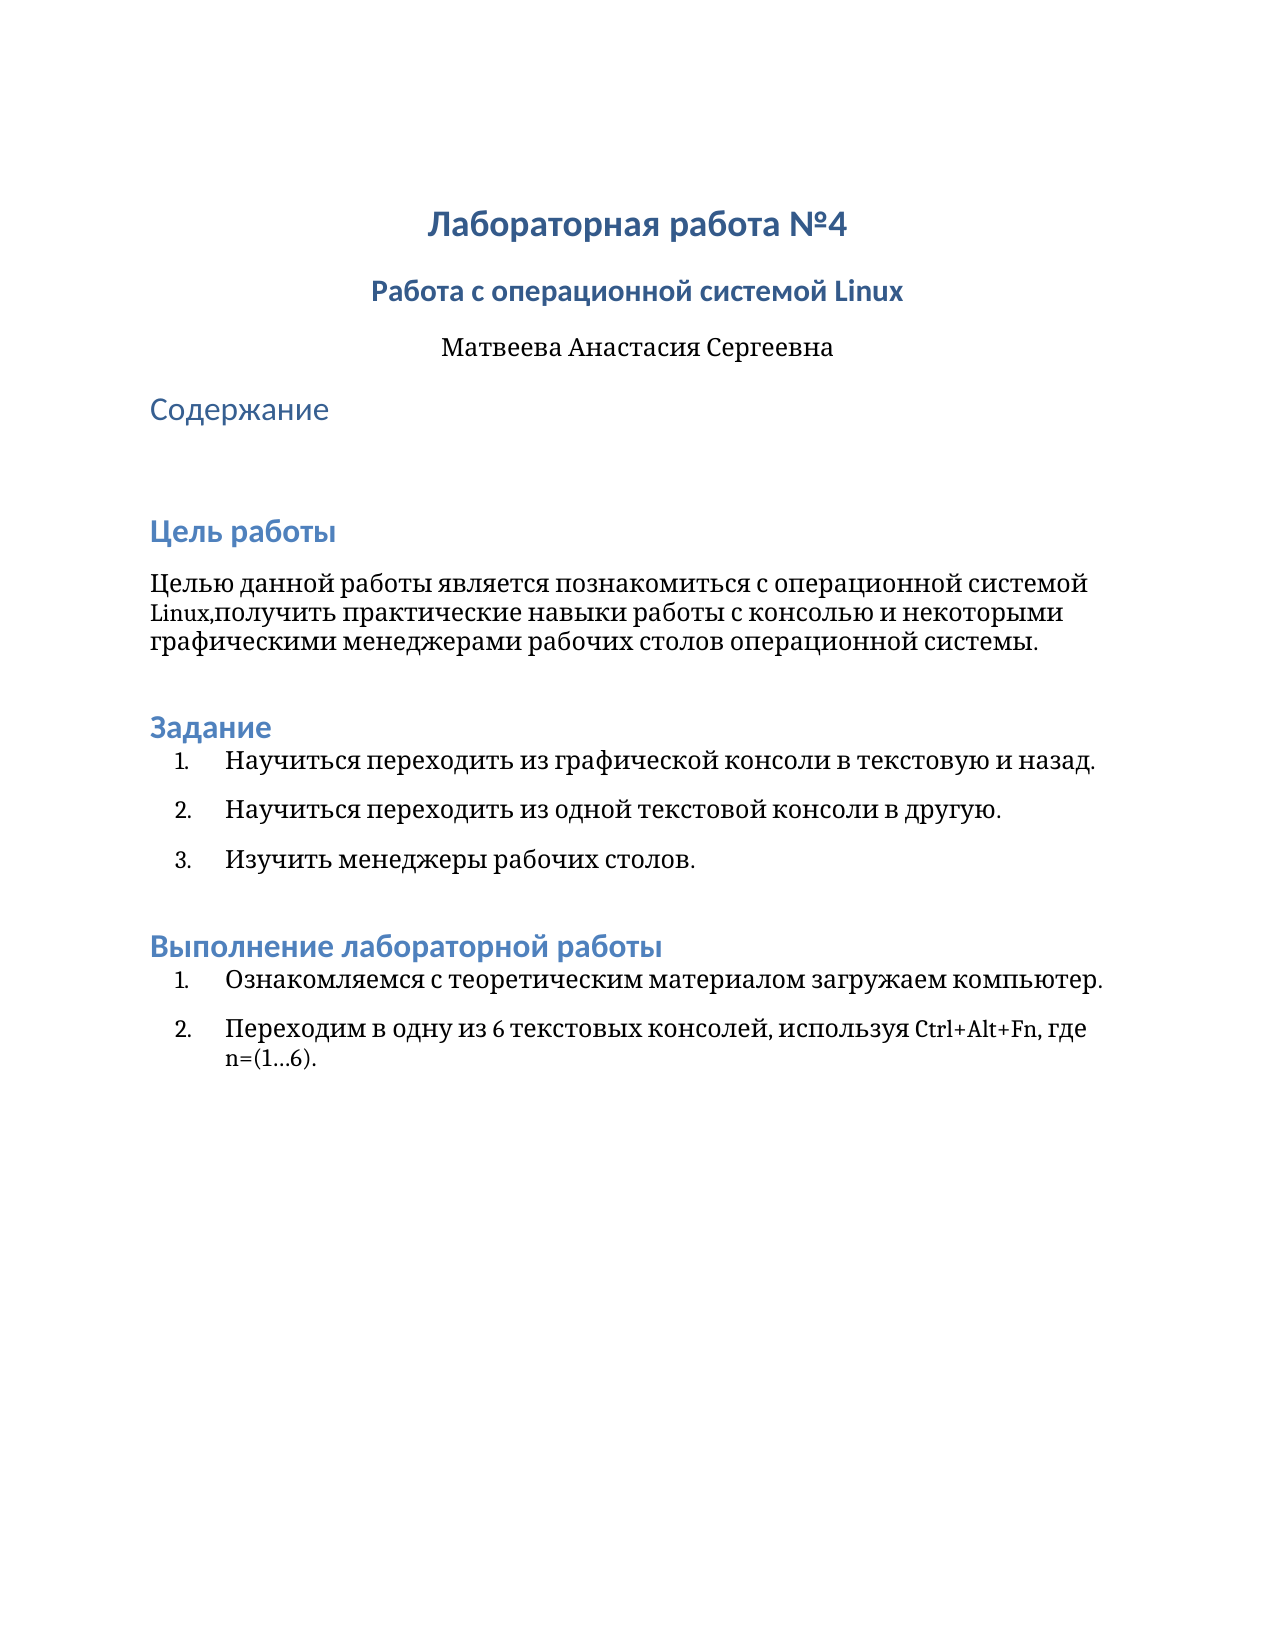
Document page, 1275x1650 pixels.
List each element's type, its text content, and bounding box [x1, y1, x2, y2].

title Лабораторная работа №4 [150, 200, 1125, 246]
list Научиться переходить из графической консоли в текстовую и назад. [175, 747, 1125, 776]
subtitle Работа с операционной системой Linux [150, 271, 1125, 309]
list Ознакомляемся с теоретическим материалом загружаем компьютер. [175, 966, 1125, 994]
subtitle Задание [150, 706, 1125, 747]
list Переходим в одну из 6 текстовых консолей, используя Ctrl+Alt+Fn, где n=(1…6). [175, 1015, 1125, 1073]
text Целью данной работы является познакомиться с операционной системой Linux,получить практические навыки работы с консолью и некоторыми графическими менеджерами рабочих столов операционной системы. [150, 570, 1125, 656]
subtitle Выполнение лабораторной работы [150, 925, 1125, 966]
list Изучить менеджеры рабочих столов. [175, 846, 1125, 875]
list Научиться переходить из одной текстовой консоли в другую. [175, 796, 1125, 825]
subtitle Цель работы [150, 510, 1125, 551]
text Матвеева Анастасия Сергеевна [150, 334, 1125, 363]
